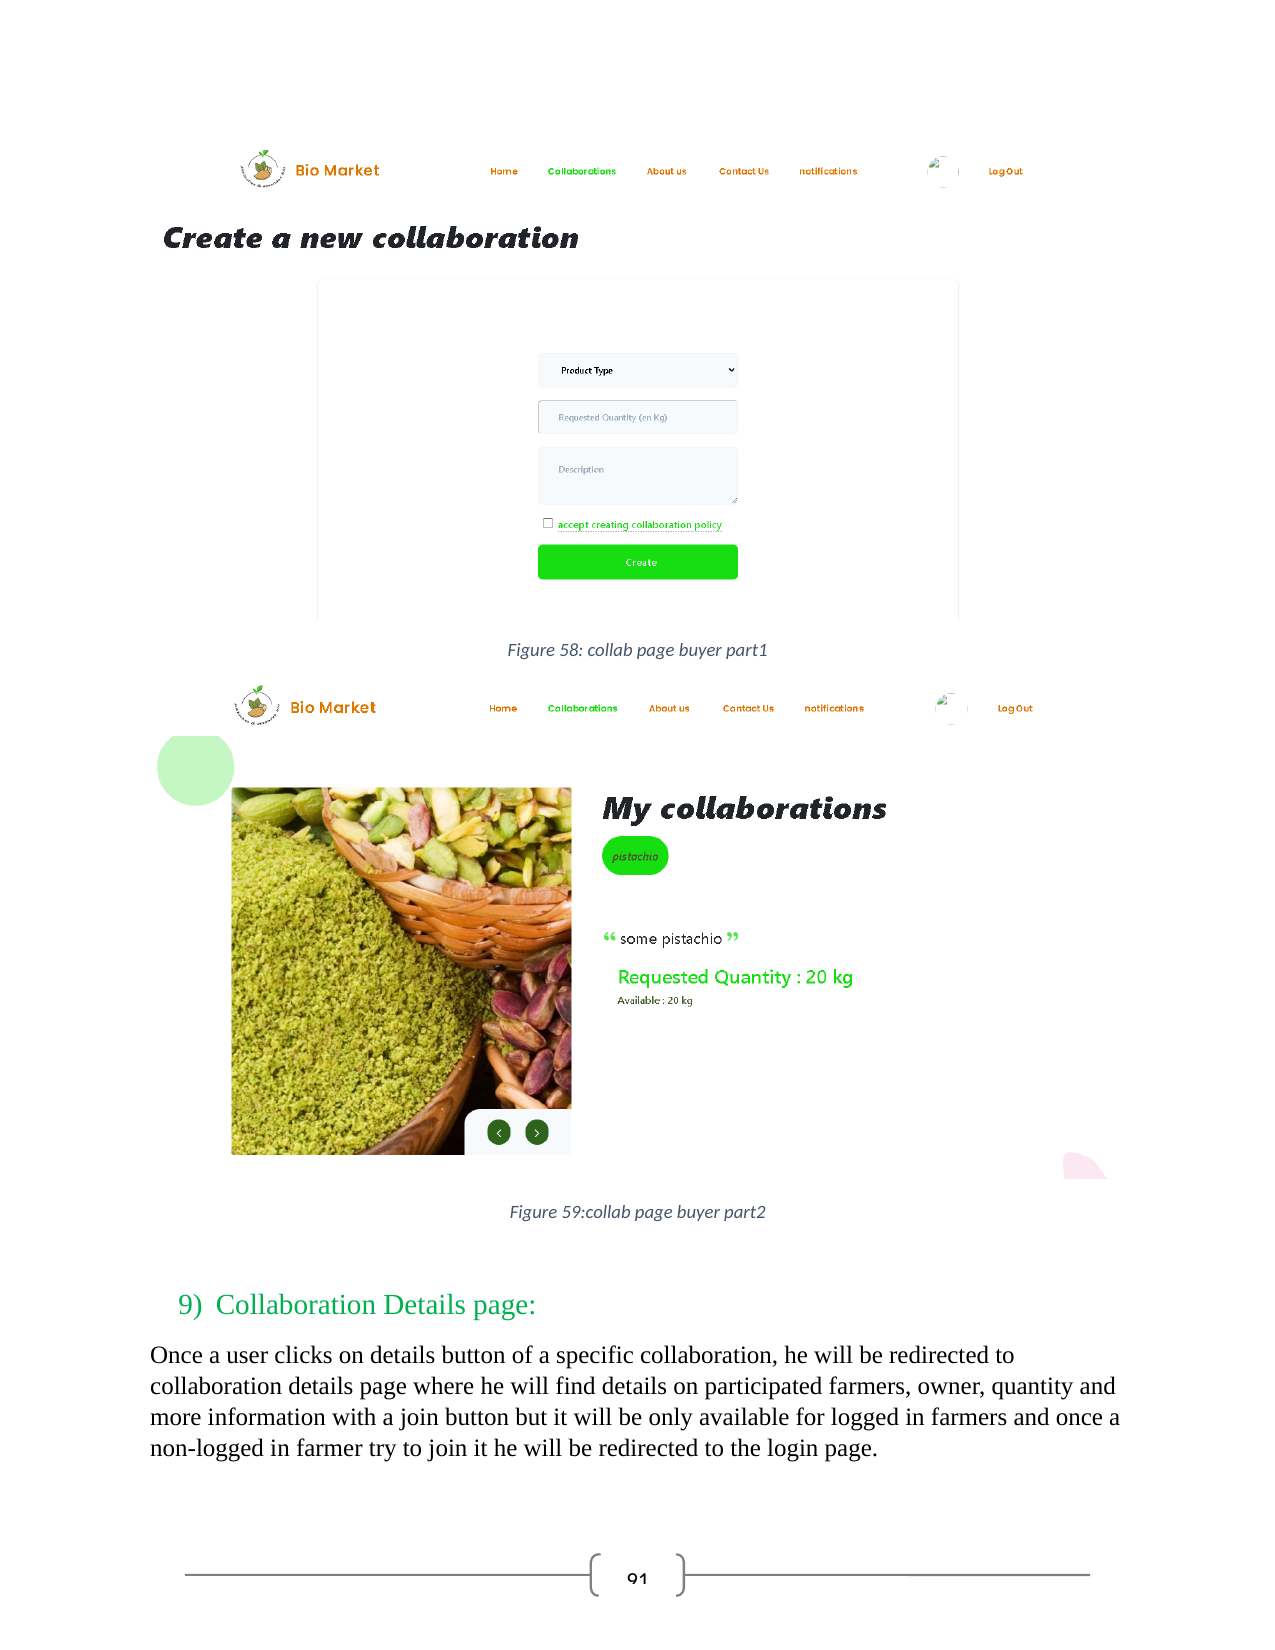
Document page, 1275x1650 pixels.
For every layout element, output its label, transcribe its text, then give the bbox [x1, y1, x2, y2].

text Once a user clicks on details button of a specific collaboration, he will be redirected to collaboration details page where he will find details on participated farmers, owner, quantity and more information with a join button but it will be only available for logged in farmers and once a non-logged in farmer try to join it he will be redirected to the login page. [150, 1340, 1125, 1462]
picture [150, 150, 1125, 620]
picture [150, 682, 1125, 1179]
list Collaboration Details page: [178, 1287, 1125, 1321]
